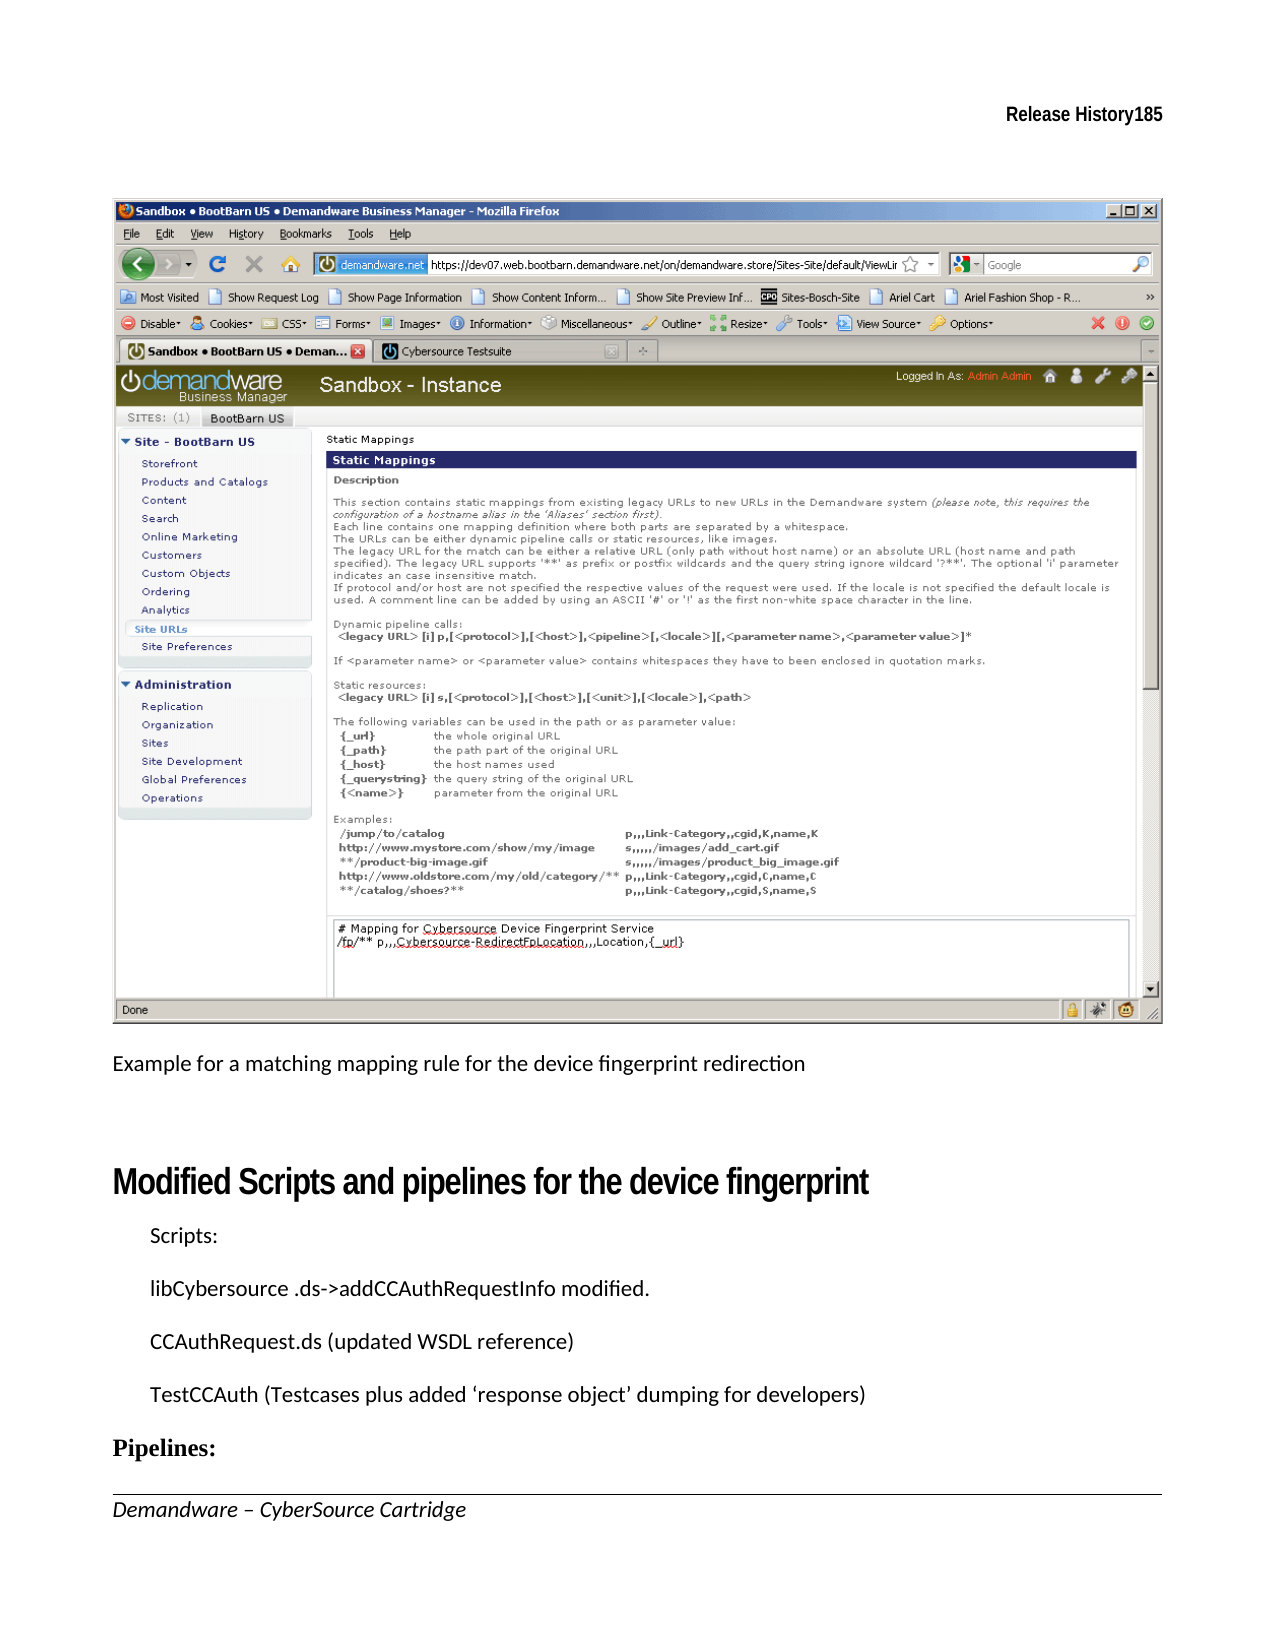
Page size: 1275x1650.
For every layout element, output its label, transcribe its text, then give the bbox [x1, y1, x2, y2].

subtitle Modified Scripts and pipelines for the device fingerprint [112, 1159, 1162, 1202]
picture [112, 198, 1163, 1024]
text TestCCAuth (Testcases plus added ‘response object’ dumping for developers) [150, 1380, 1162, 1408]
text Scripts: [150, 1221, 1162, 1249]
text libCybersource .ds->addCCAuthRequestInfo modified. [150, 1274, 1162, 1302]
text CCAuthRequest.ds (updated WSDL reference) [150, 1327, 1162, 1355]
subtitle Pipelines: [112, 1433, 1162, 1462]
text Example for a matching mapping rule for the device fingerprint redirection [112, 1049, 1162, 1077]
